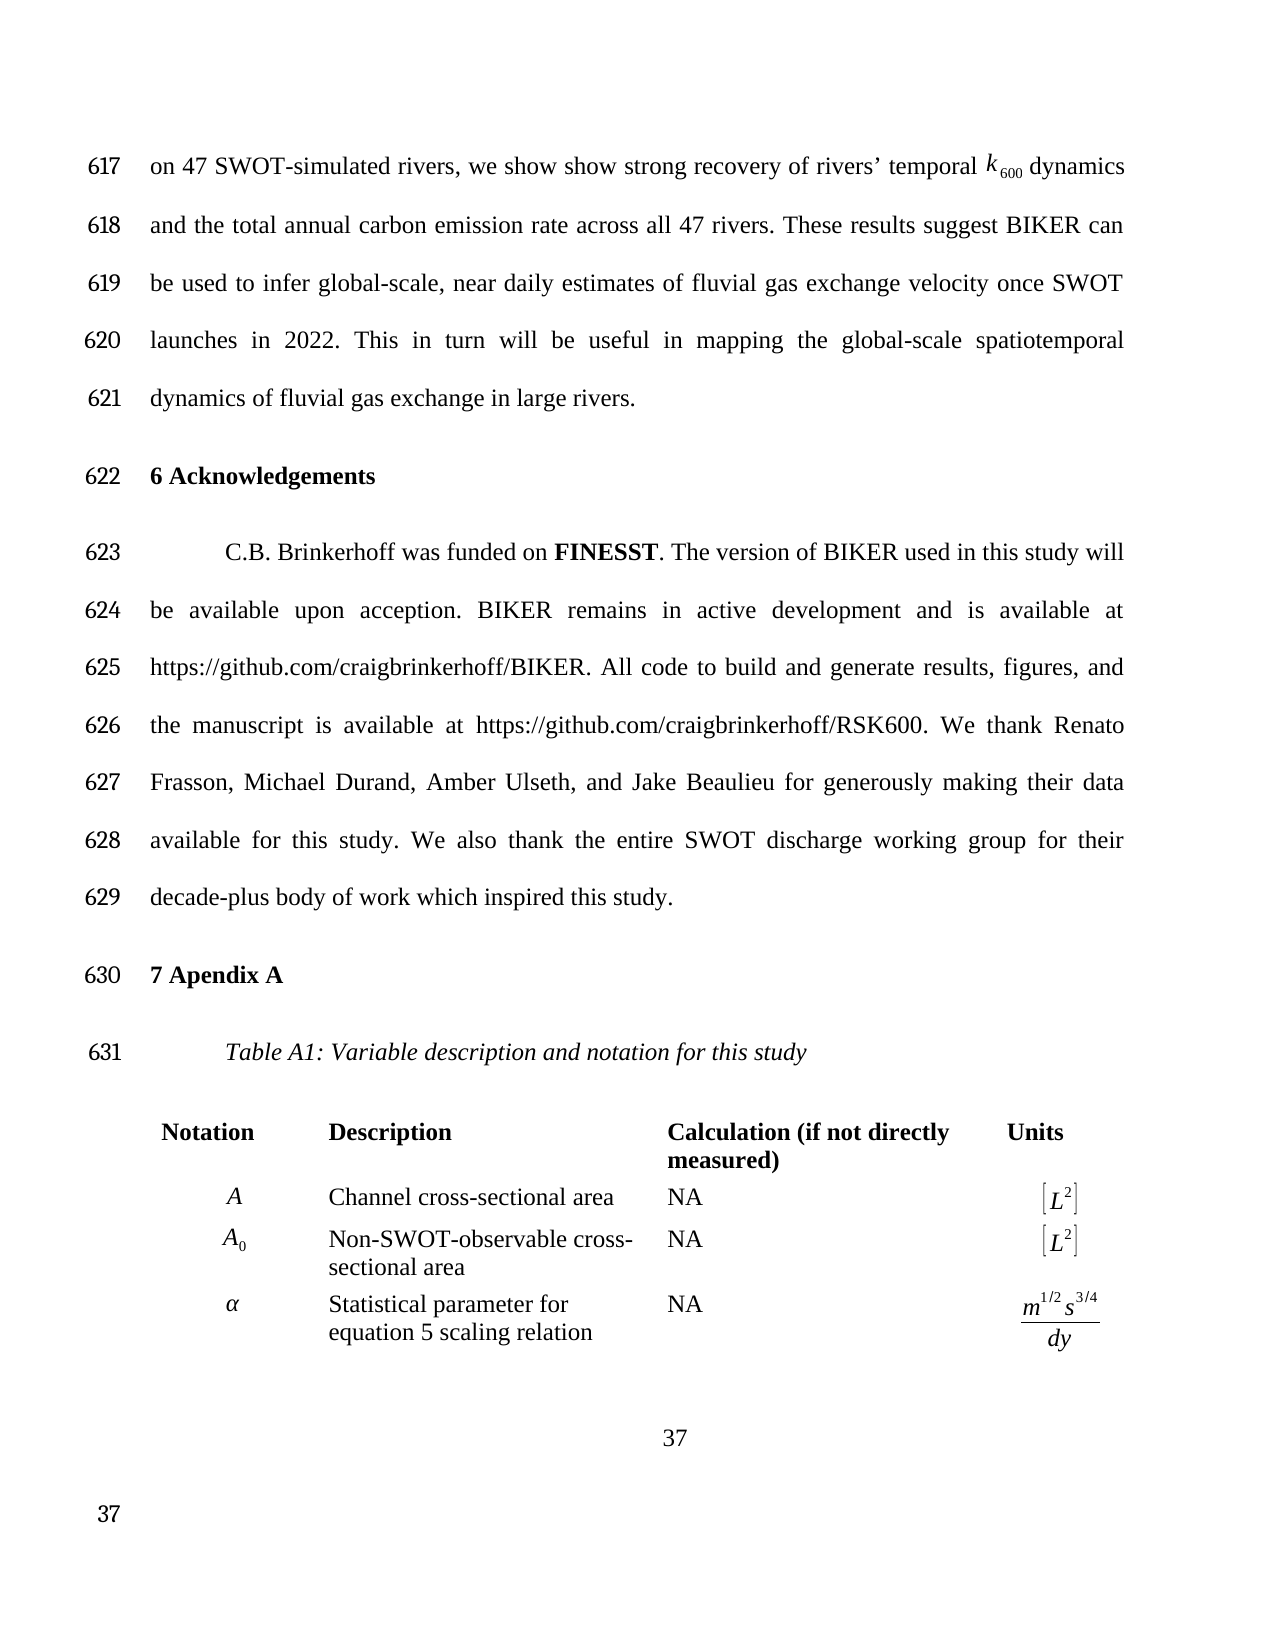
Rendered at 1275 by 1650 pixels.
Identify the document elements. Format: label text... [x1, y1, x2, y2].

table_cell [995, 1220, 1125, 1285]
table_header Calculation (if not directly measured) [656, 1113, 995, 1178]
text Table A1: Variable description and notation for this study [150, 1037, 1125, 1066]
table_cell [150, 1178, 317, 1220]
table_cell Statistical parameter for equation 5 scaling relation [317, 1285, 656, 1355]
text C.B. Brinkerhoff was funded on FINESST. The version of BIKER used in this study will be available upon acception. BIKER remains in active development and is available at https://github.com/craigbrinkerhoff/BIKER. All code to build and generate results, figures, and the manuscript is available at https://github.com/craigbrinkerhoff/RSK600. We thank Renato Frasson, Michael Durand, Amber Ulseth, and Jake Beaulieu for generously making their data available for this study. We also thank the entire SWOT discharge working group for their decade-plus body of work which inspired this study. [150, 537, 1125, 911]
table_cell Channel cross-sectional area [317, 1178, 656, 1220]
table_header Units [995, 1113, 1125, 1178]
table_cell [150, 1285, 317, 1355]
table_cell [995, 1178, 1125, 1220]
table_cell Non-SWOT-observable cross-sectional area [317, 1220, 656, 1285]
table_header Notation [150, 1113, 317, 1178]
table_cell NA [656, 1178, 995, 1220]
subtitle 6 Acknowledgements [150, 461, 1125, 490]
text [150, 150, 1125, 411]
subtitle 7 Apendix A [150, 961, 1125, 989]
table_cell NA [656, 1285, 995, 1355]
table_cell [995, 1285, 1125, 1355]
table_cell NA [656, 1220, 995, 1285]
table_cell [150, 1220, 317, 1285]
table_header Description [317, 1113, 656, 1178]
